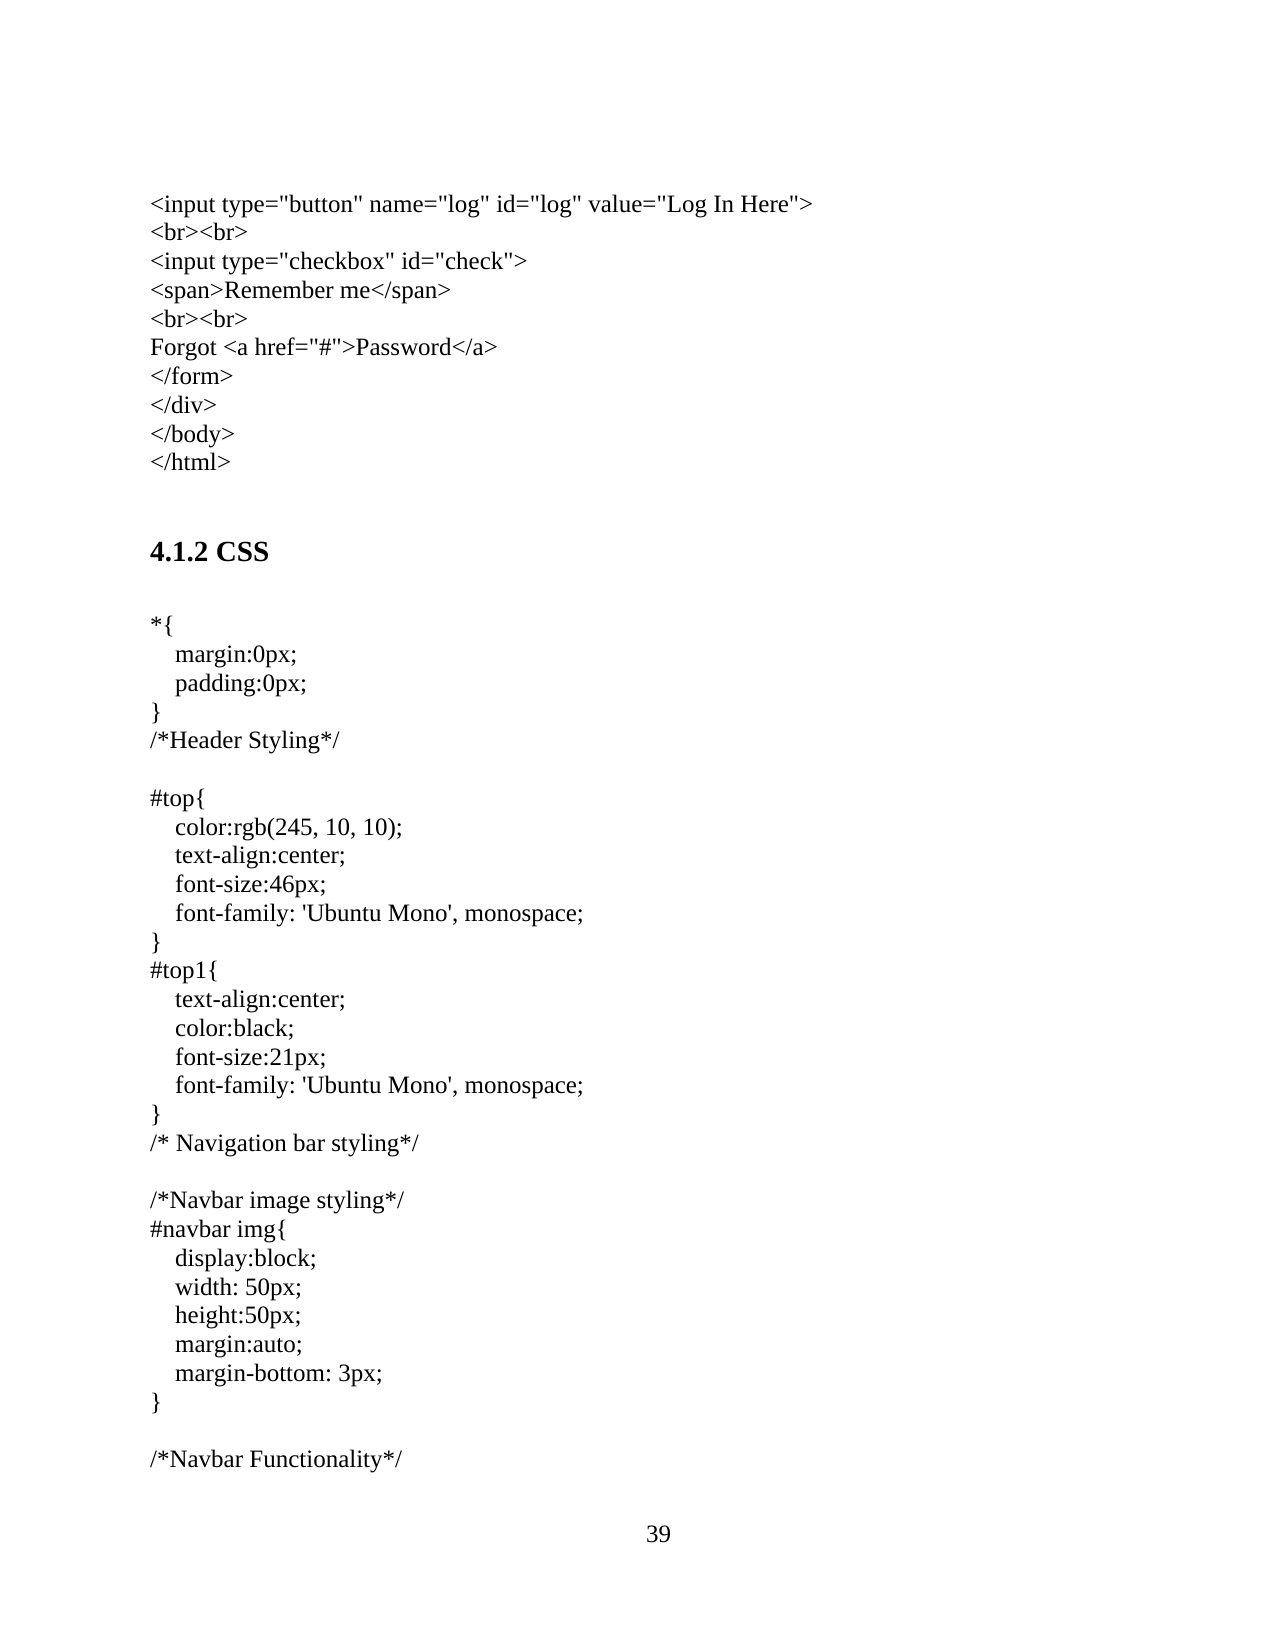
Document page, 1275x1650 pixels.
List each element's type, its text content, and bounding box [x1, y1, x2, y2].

text </html> [150, 447, 1167, 476]
text #top{ [150, 783, 1167, 812]
text text-align:center; [150, 984, 1167, 1013]
text 4.1.2 CSS [150, 534, 1167, 567]
text <br><br> [150, 217, 1167, 246]
text display:block; [150, 1243, 1167, 1272]
text </div> [150, 390, 1167, 419]
text margin-bottom: 3px; [150, 1358, 1167, 1387]
text margin:0px; [150, 639, 1167, 668]
text } [150, 1099, 1167, 1128]
text Forgot <a href="#">Password</a> [150, 332, 1167, 361]
text <input type="checkbox" id="check"> [150, 246, 1167, 275]
text height:50px; [150, 1300, 1167, 1329]
text /*Navbar Functionality*/ [150, 1444, 1167, 1473]
text } [150, 927, 1167, 955]
text text-align:center; [150, 840, 1167, 869]
text } [150, 1387, 1167, 1415]
text font-family: 'Ubuntu Mono', monospace; [150, 1070, 1167, 1099]
text <input type="button" name="log" id="log" value="Log In Here"> [150, 189, 1167, 217]
text *{ [150, 610, 1167, 639]
text /* Navigation bar styling*/ [150, 1128, 1167, 1157]
text font-family: 'Ubuntu Mono', monospace; [150, 898, 1167, 927]
text #top1{ [150, 955, 1167, 984]
text font-size:46px; [150, 869, 1167, 898]
text color:rgb(245, 10, 10); [150, 812, 1167, 840]
text width: 50px; [150, 1272, 1167, 1300]
text padding:0px; [150, 668, 1167, 697]
text margin:auto; [150, 1329, 1167, 1358]
text #navbar img{ [150, 1214, 1167, 1243]
text </body> [150, 419, 1167, 447]
text color:black; [150, 1013, 1167, 1042]
text } [150, 697, 1167, 725]
text </form> [150, 361, 1167, 390]
text <br><br> [150, 304, 1167, 332]
text font-size:21px; [150, 1042, 1167, 1070]
text /*Navbar image styling*/ [150, 1185, 1167, 1214]
text /*Header Styling*/ [150, 725, 1167, 754]
text <span>Remember me</span> [150, 275, 1167, 304]
